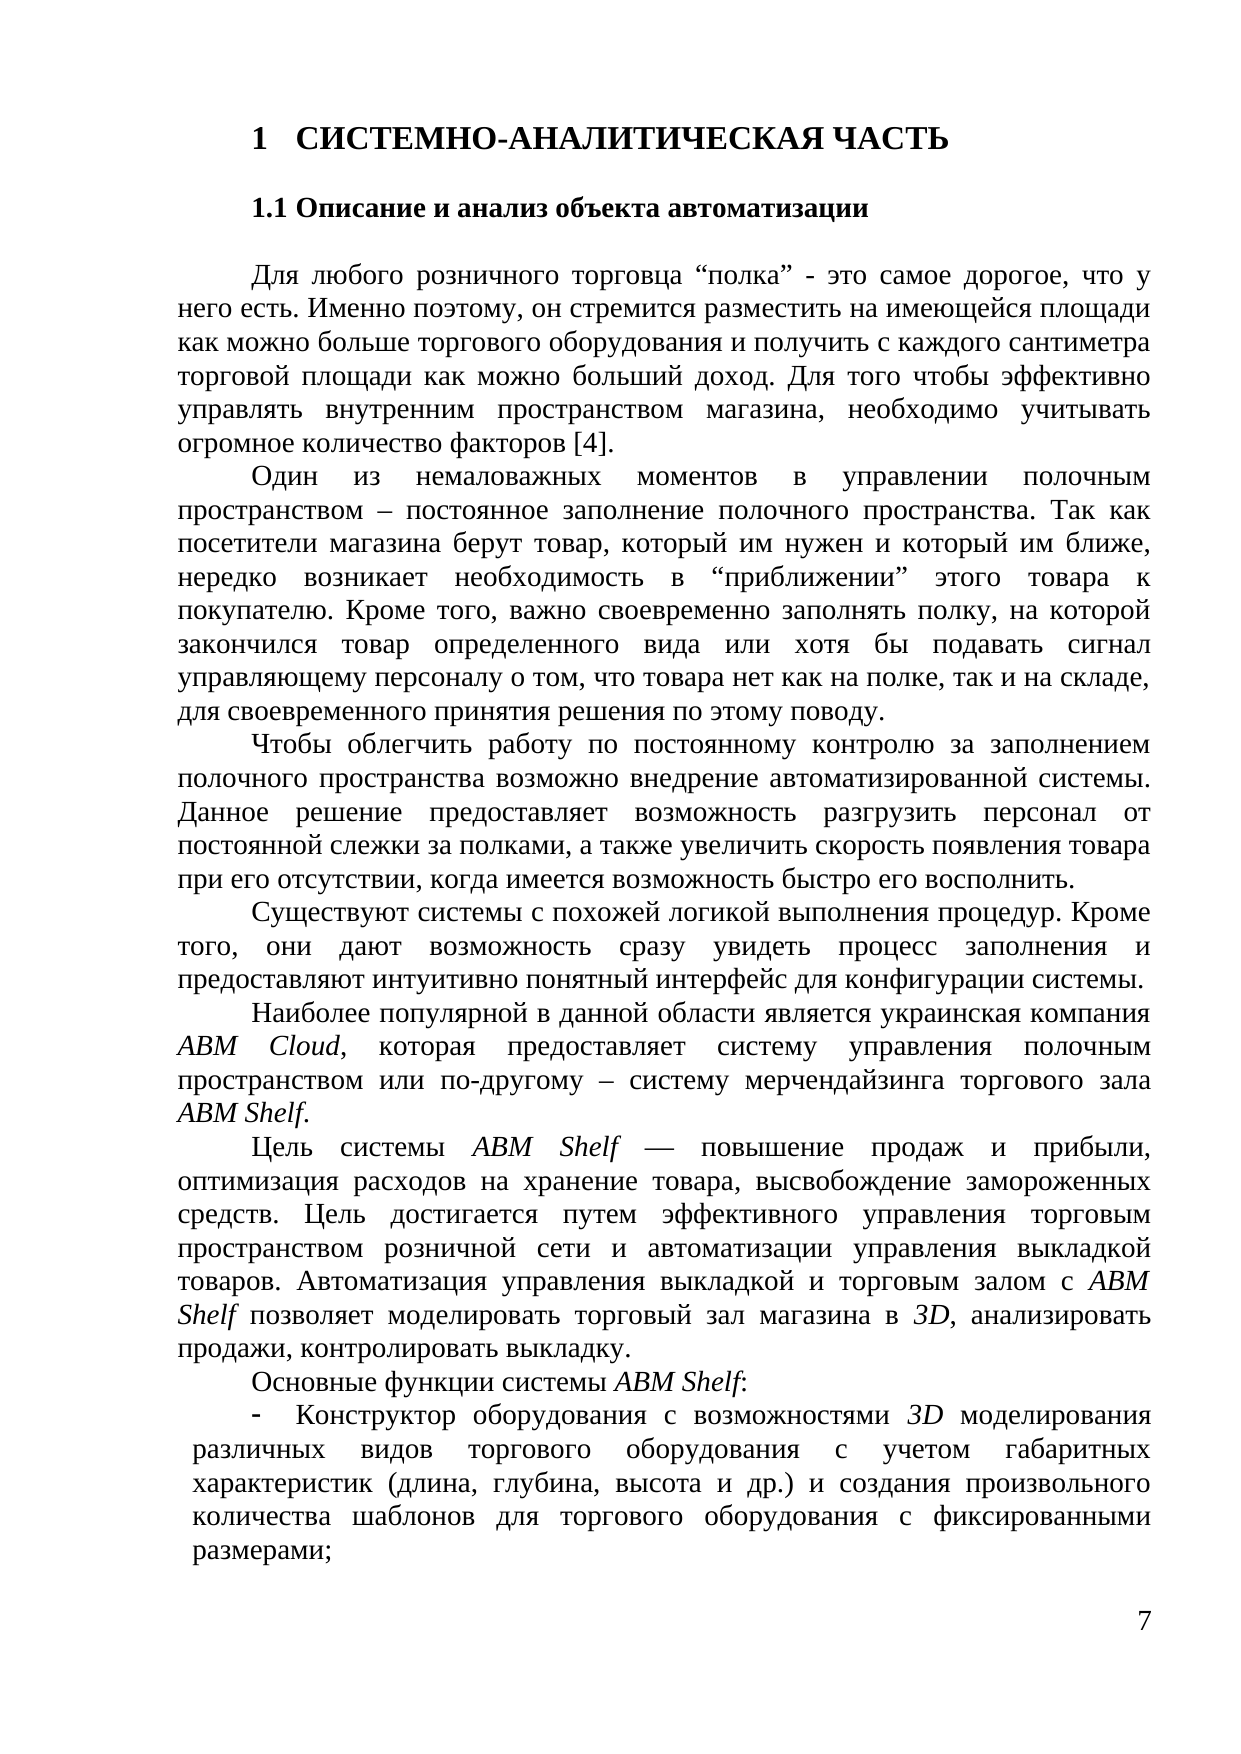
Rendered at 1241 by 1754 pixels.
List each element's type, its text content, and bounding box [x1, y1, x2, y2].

text Наиболее популярной в данной области является украинская компания ABM Cloud, которая предоставляет систему управления полочным пространством или по-другому – систему мерчендайзинга торгового зала ABM Shelf. [177, 995, 1152, 1129]
subtitle СИСТЕМНО-АНАЛИТИЧЕСКАЯ ЧАСТЬ [251, 118, 1152, 156]
subtitle Описание и анализ объекта автоматизации [251, 190, 1152, 223]
list Конструктор оборудования с возможностями 3D моделирования различных видов торгового оборудования с учетом габаритных характеристик (длина, глубина, высота и др.) и создания произвольного количества шаблонов для торгового оборудования с фиксированными размерами; [192, 1397, 1152, 1565]
text Для любого розничного торговца “полка” - это самое дорогое, что у него есть. Именно поэтому, он стремится разместить на имеющейся площади как можно больше торгового оборудования и получить с каждого сантиметра торговой площади как можно больший доход. Для того чтобы эффективно управлять внутренним пространством магазина, необходимо учитывать огромное количество факторов [4]. [177, 257, 1152, 458]
text Существуют системы с похожей логикой выполнения процедур. Кроме того, они дают возможность сразу увидеть процесс заполнения и предоставляют интуитивно понятный интерфейс для конфигурации системы. [177, 894, 1152, 995]
text Цель системы ABM Shelf — повышение продаж и прибыли, оптимизация расходов на хранение товара, высвобождение замороженных средств. Цель достигается путем эффективного управления торговым пространством розничной сети и автоматизации управления выкладкой товаров. Автоматизация управления выкладкой и торговым залом с ABM Shelf позволяет моделировать торговый зал магазина в 3D, анализировать продажи, контролировать выкладку. [177, 1129, 1152, 1364]
text Один из немаловажных моментов в управлении полочным пространством – постоянное заполнение полочного пространства. Так как посетители магазина берут товар, который им нужен и который им ближе, нередко возникает необходимость в “приближении” этого товара к покупателю. Кроме того, важно своевременно заполнять полку, на которой закончился товар определенного вида или хотя бы подавать сигнал управляющему персоналу о том, что товара нет как на полке, так и на складе, для своевременного принятия решения по этому поводу. [177, 458, 1152, 727]
text Основные функции системы ABM Shelf: [177, 1364, 1152, 1397]
text Чтобы облегчить работу по постоянному контролю за заполнением полочного пространства возможно внедрение автоматизированной системы. Данное решение предоставляет возможность разгрузить персонал от постоянной слежки за полками, а также увеличить скорость появления товара при его отсутствии, когда имеется возможность быстро его восполнить. [177, 727, 1152, 894]
